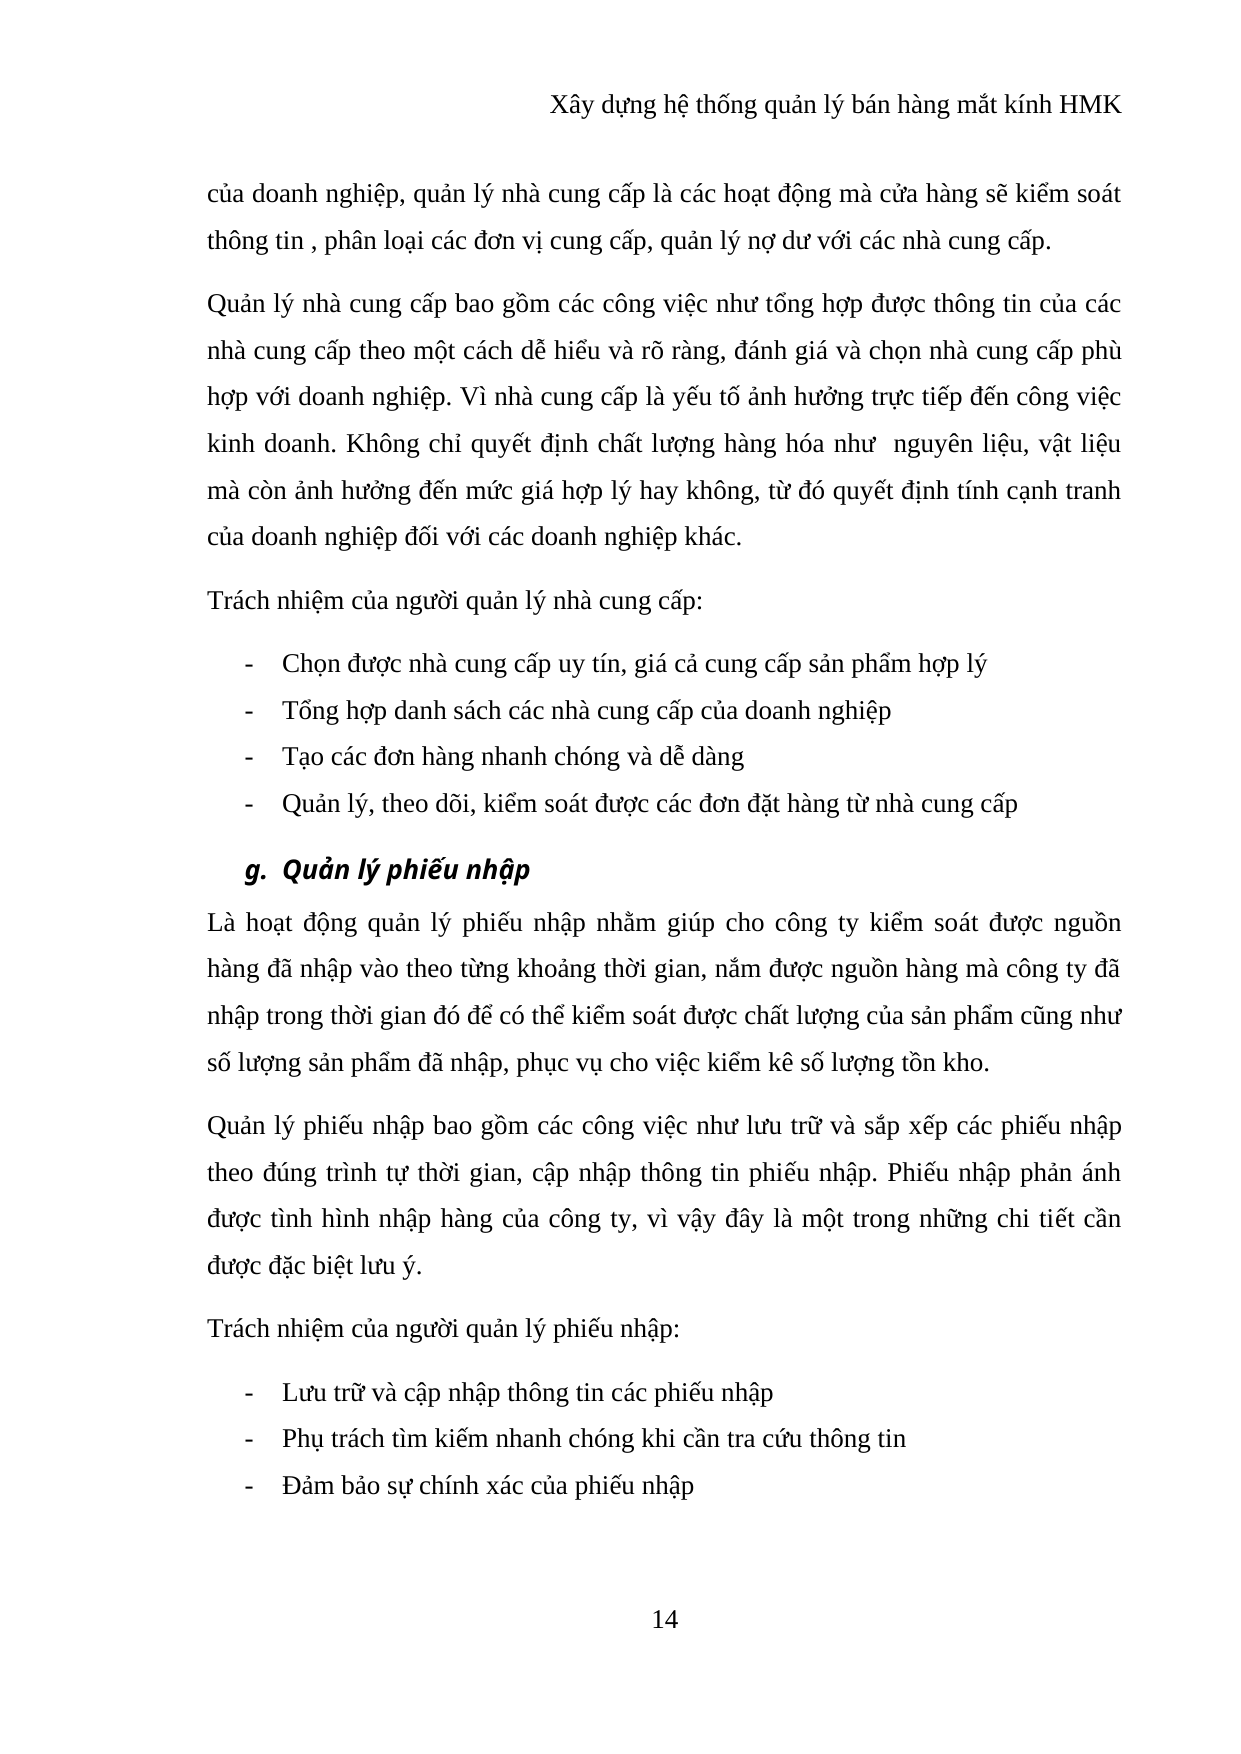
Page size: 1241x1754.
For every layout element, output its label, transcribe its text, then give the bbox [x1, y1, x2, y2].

text Là hoạt động quản lý phiếu nhập nhằm giúp cho công ty kiểm soát được nguồn hàng đã nhập vào theo từng khoảng thời gian, nắm được nguồn hàng mà công ty đã nhập trong thời gian đó để có thể kiểm soát được chất lượng của sản phẩm cũng như số lượng sản phẩm đã nhập, phục vụ cho việc kiểm kê số lượng tồn kho. [207, 906, 1122, 1077]
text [207, 177, 1122, 255]
list Chọn được nhà cung cấp uy tín, giá cả cung cấp sản phẩm hợp lý [244, 647, 1122, 678]
text Quản lý nhà cung cấp bao gồm các công việc như tổng hợp được thông tin của các nhà cung cấp theo một cách dễ hiểu và rõ ràng, đánh giá và chọn nhà cung cấp phù hợp với doanh nghiệp. Vì nhà cung cấp là yếu tố ảnh hưởng trực tiếp đến công việc kinh doanh. Không chỉ quyết định chất lượng hàng hóa như nguyên liệu, vật liệu mà còn ảnh hưởng đến mức giá hợp lý hay không, từ đó quyết định tính cạnh tranh của doanh nghiệp đối với các doanh nghiệp khác. [207, 287, 1122, 552]
text Trách nhiệm của người quản lý nhà cung cấp: [207, 584, 1122, 615]
list Đảm bảo sự chính xác của phiếu nhập [244, 1469, 1122, 1500]
list Quản lý, theo dõi, kiểm soát được các đơn đặt hàng từ nhà cung cấp [244, 787, 1122, 818]
text Trách nhiệm của người quản lý phiếu nhập: [207, 1312, 1122, 1344]
list Tạo các đơn hàng nhanh chóng và dễ dàng [244, 741, 1122, 772]
list Phụ trách tìm kiếm nhanh chóng khi cần tra cứu thông tin [244, 1422, 1122, 1454]
list Tổng hợp danh sách các nhà cung cấp của doanh nghiệp [244, 694, 1122, 725]
text Quản lý phiếu nhập bao gồm các công việc như lưu trữ và sắp xếp các phiếu nhập theo đúng trình tự thời gian, cập nhập thông tin phiếu nhập. Phiếu nhập phản ánh được tình hình nhập hàng của công ty, vì vậy đây là một trong những chi tiết cần được đặc biệt lưu ý. [207, 1109, 1122, 1280]
subtitle Quản lý phiếu nhập [244, 851, 1122, 887]
list Lưu trữ và cập nhập thông tin các phiếu nhập [244, 1376, 1122, 1407]
